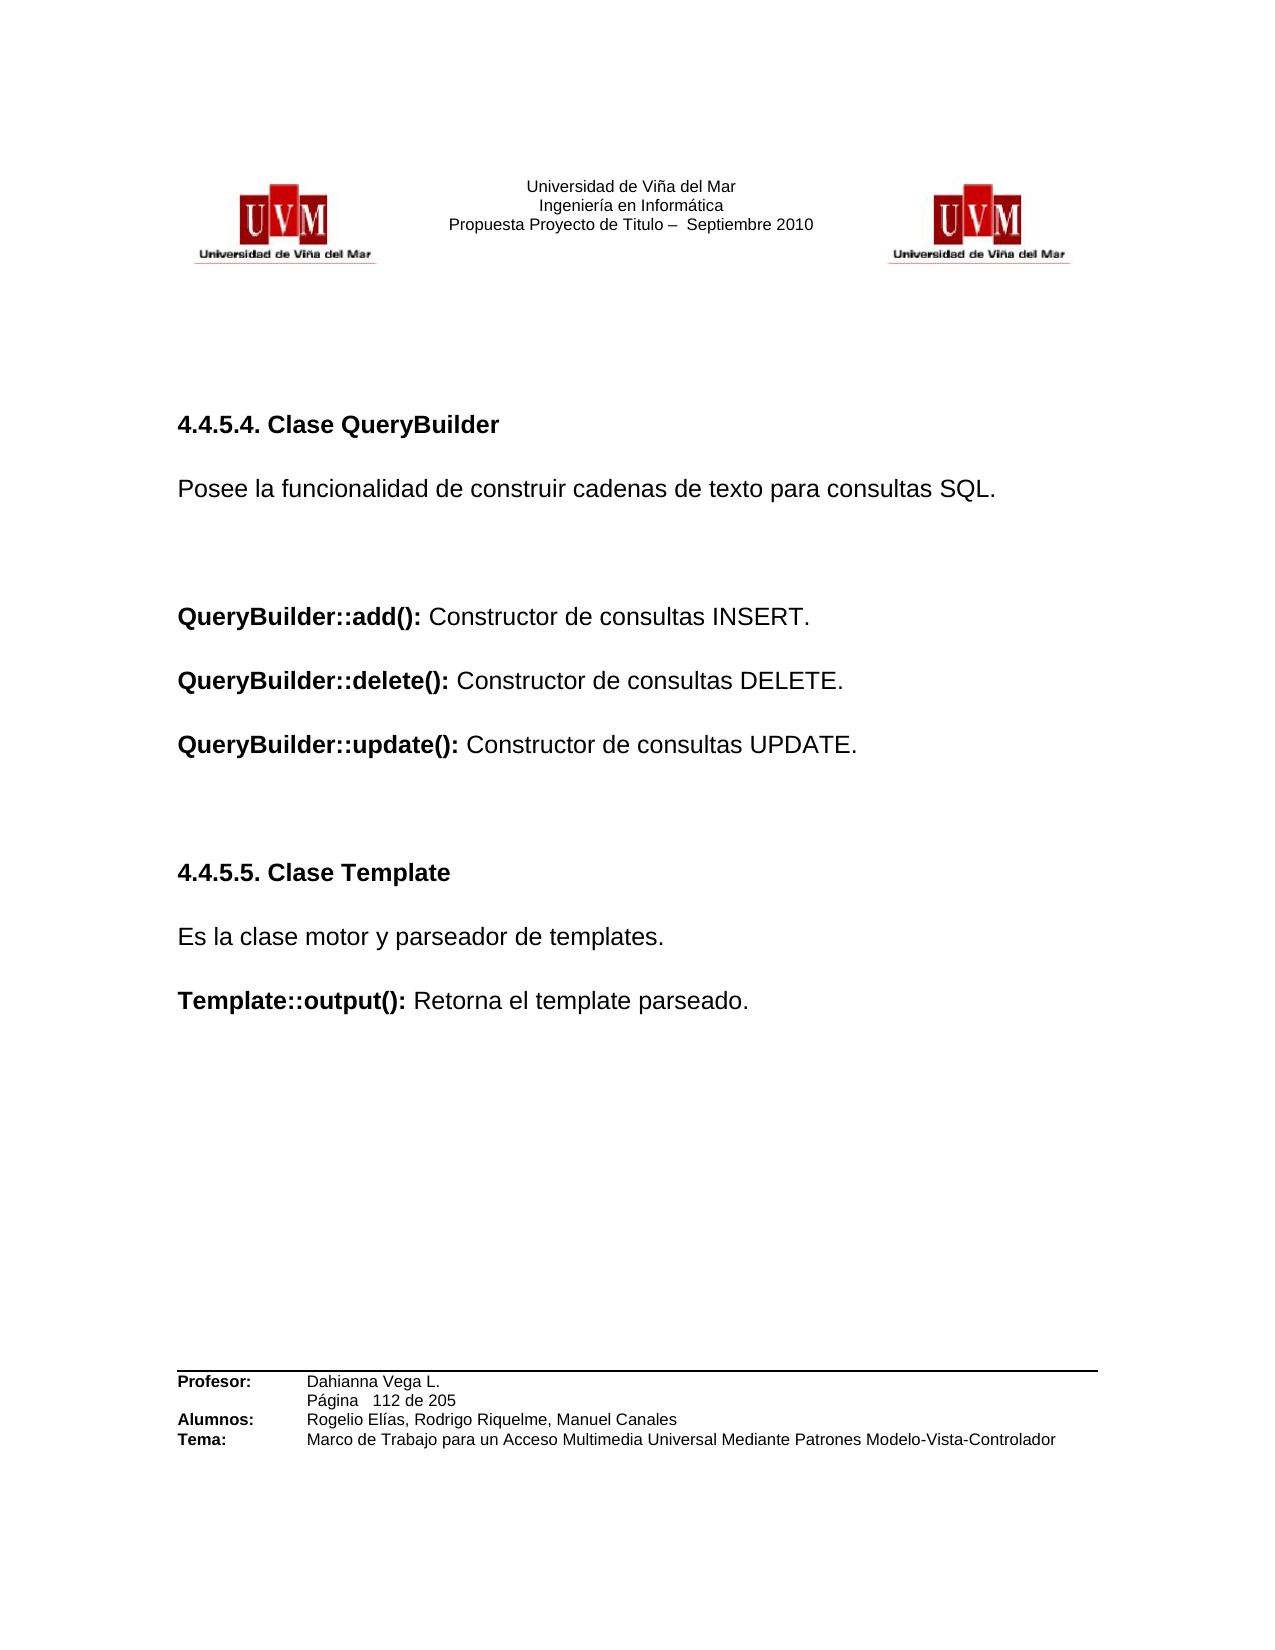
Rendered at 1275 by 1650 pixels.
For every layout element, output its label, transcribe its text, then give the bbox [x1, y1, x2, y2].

text 4.4.5.4. Clase QueryBuilder [177, 410, 1098, 439]
text QueryBuilder::add(): Constructor de consultas INSERT. [177, 602, 1098, 631]
text Posee la funcionalidad de construir cadenas de texto para consultas SQL. [177, 474, 1098, 503]
text QueryBuilder::delete(): Constructor de consultas DELETE. [177, 666, 1098, 695]
text Es la clase motor y parseador de templates. [177, 922, 1098, 951]
text Template::output(): Retorna el template parseado. [177, 986, 1098, 1015]
text QueryBuilder::update(): Constructor de consultas UPDATE. [177, 730, 1098, 759]
picture [871, 176, 1084, 267]
text 4.4.5.5. Clase Template [177, 858, 1098, 887]
picture [177, 176, 390, 267]
